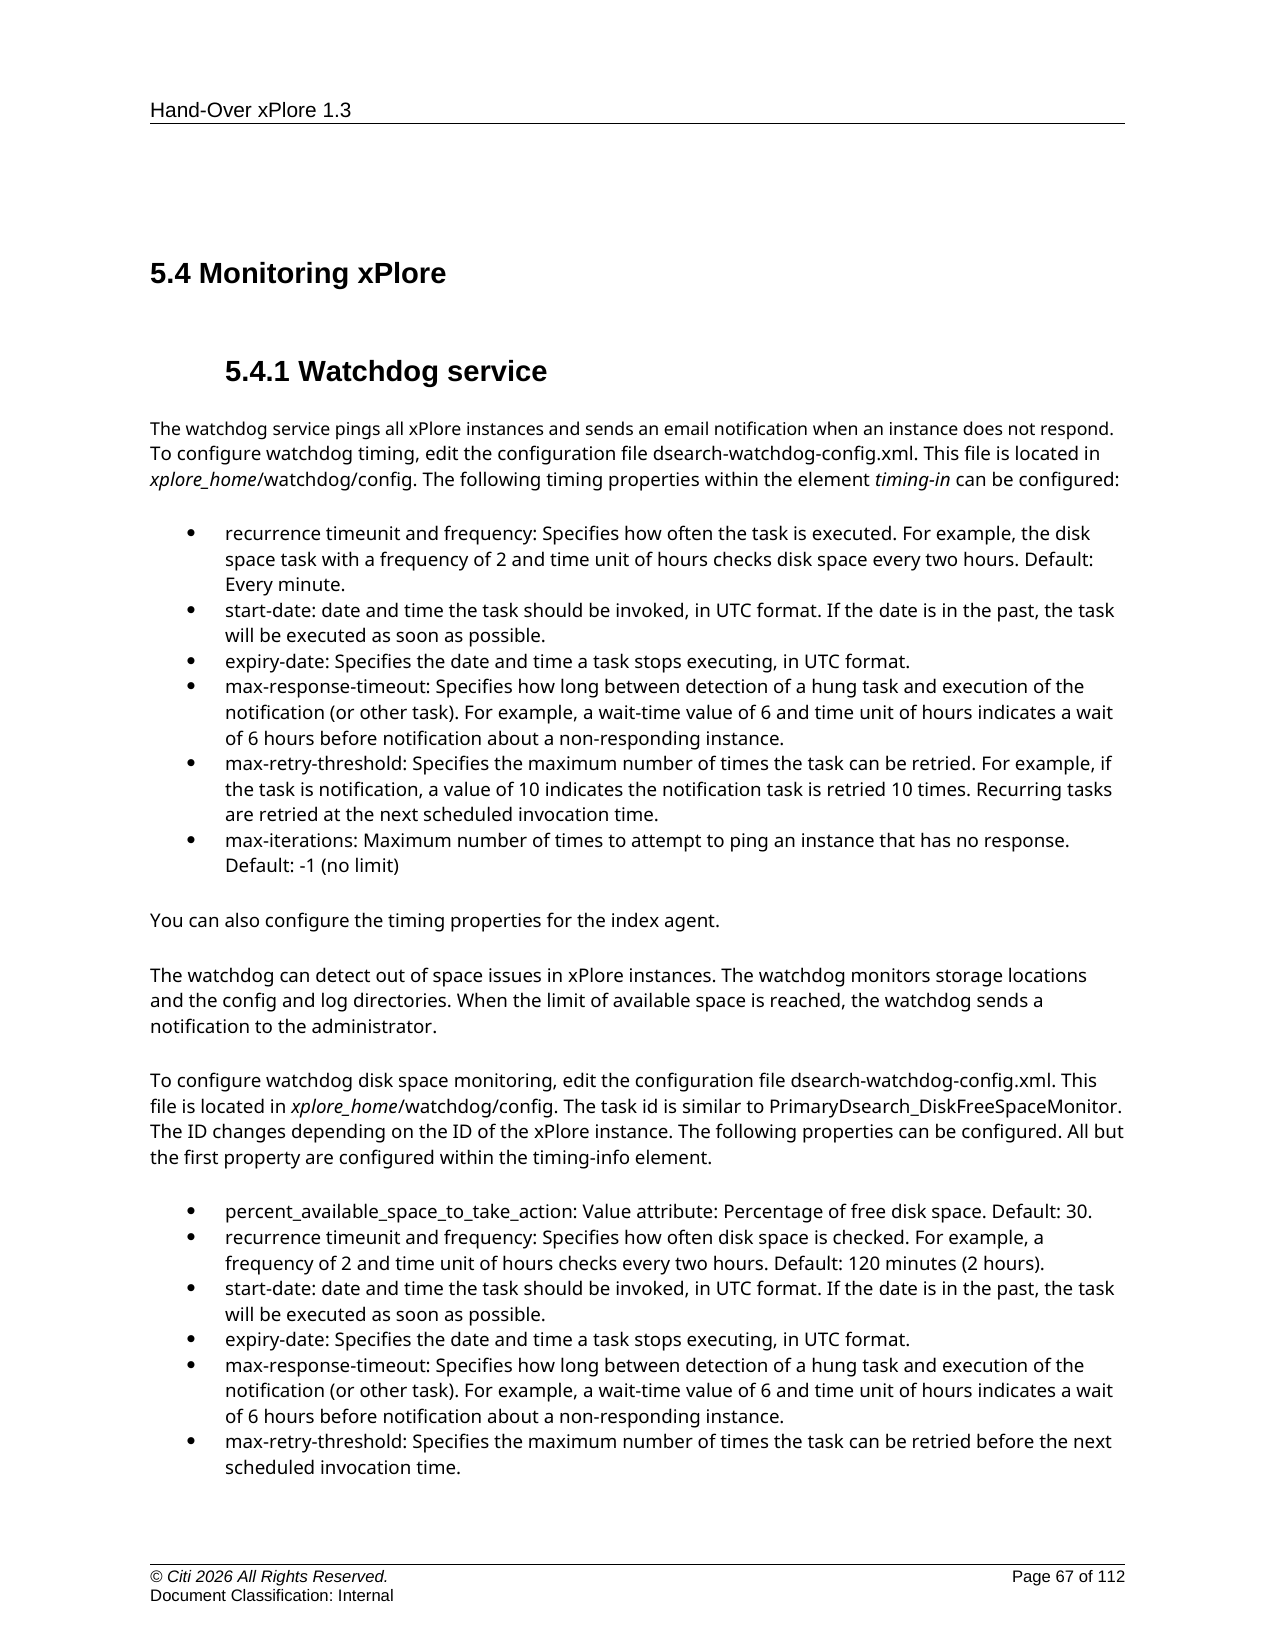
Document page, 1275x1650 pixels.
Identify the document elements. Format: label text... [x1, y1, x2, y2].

text The watchdog can detect out of space issues in xPlore instances. The watchdog monitors storage locations and the config and log directories. When the limit of available space is reached, the watchdog sends a notification to the administrator. [150, 1108, 1125, 1184]
list recurrence timeunit and frequency: Specifies how often disk space is checked. For example, a frequency of 2 and time unit of hours checks every two hours. Default: 120 minutes (2 hours). [187, 1399, 1125, 1450]
list start-date: date and time the task should be invoked, in UTC format. If the date is in the past, the task will be executed as soon as possible. [187, 626, 1125, 677]
list max-response-timeout: Specifies how long between detection of a hung task and execution of the notification (or other task). For example, a wait-time value of 6 and time unit of hours indicates a wait of 6 hours before notification about a non-responding instance. [187, 761, 1125, 838]
text The watchdog service pings all xPlore instances and sends an email notification when an instance does not respond. To configure watchdog timing, edit the configuration file dsearch-watchdog-config.xml. This file is located in xplore_home/watchdog/config. The following timing properties within the element timing-in can be configured: [150, 416, 1125, 492]
text You can also configure the timing properties for the index agent. [150, 1053, 1125, 1078]
list recurrence timeunit and frequency: Specifies how often the task is executed. For example, the disk space task with a frequency of 2 and time unit of hours checks disk space every two hours. Default: Every minute. [187, 521, 1125, 597]
list percent_available_space_to_take_action: Value attribute: Percentage of free disk space. Default: 30. [187, 1345, 1125, 1370]
list max-iterations: Maximum number of times to attempt to ping an instance that has no response. Default: -1 (no limit) [187, 973, 1125, 1024]
text To configure watchdog disk space monitoring, edit the configuration file dsearch-watchdog-config.xml. This file is located in xplore_home/watchdog/config. The task id is similar to PrimaryDsearch_DiskFreeSpaceMonitor. The ID changes depending on the ID of the xPlore instance. The following properties can be configured. All but the first property are configured within the timing-info element. [150, 1213, 1125, 1316]
subtitle Monitoring xPlore [150, 256, 1125, 290]
list max-retry-threshold: Specifies the maximum number of times the task can be retried. For example, if the task is notification, a value of 10 indicates the notification task is retried 10 times. Recurring tasks are retried at the next scheduled invocation time. [187, 867, 1125, 944]
subtitle Watchdog service [225, 354, 1125, 387]
list expiry-date: Specifies the date and time a task stops executing, in UTC format. [187, 707, 1125, 732]
